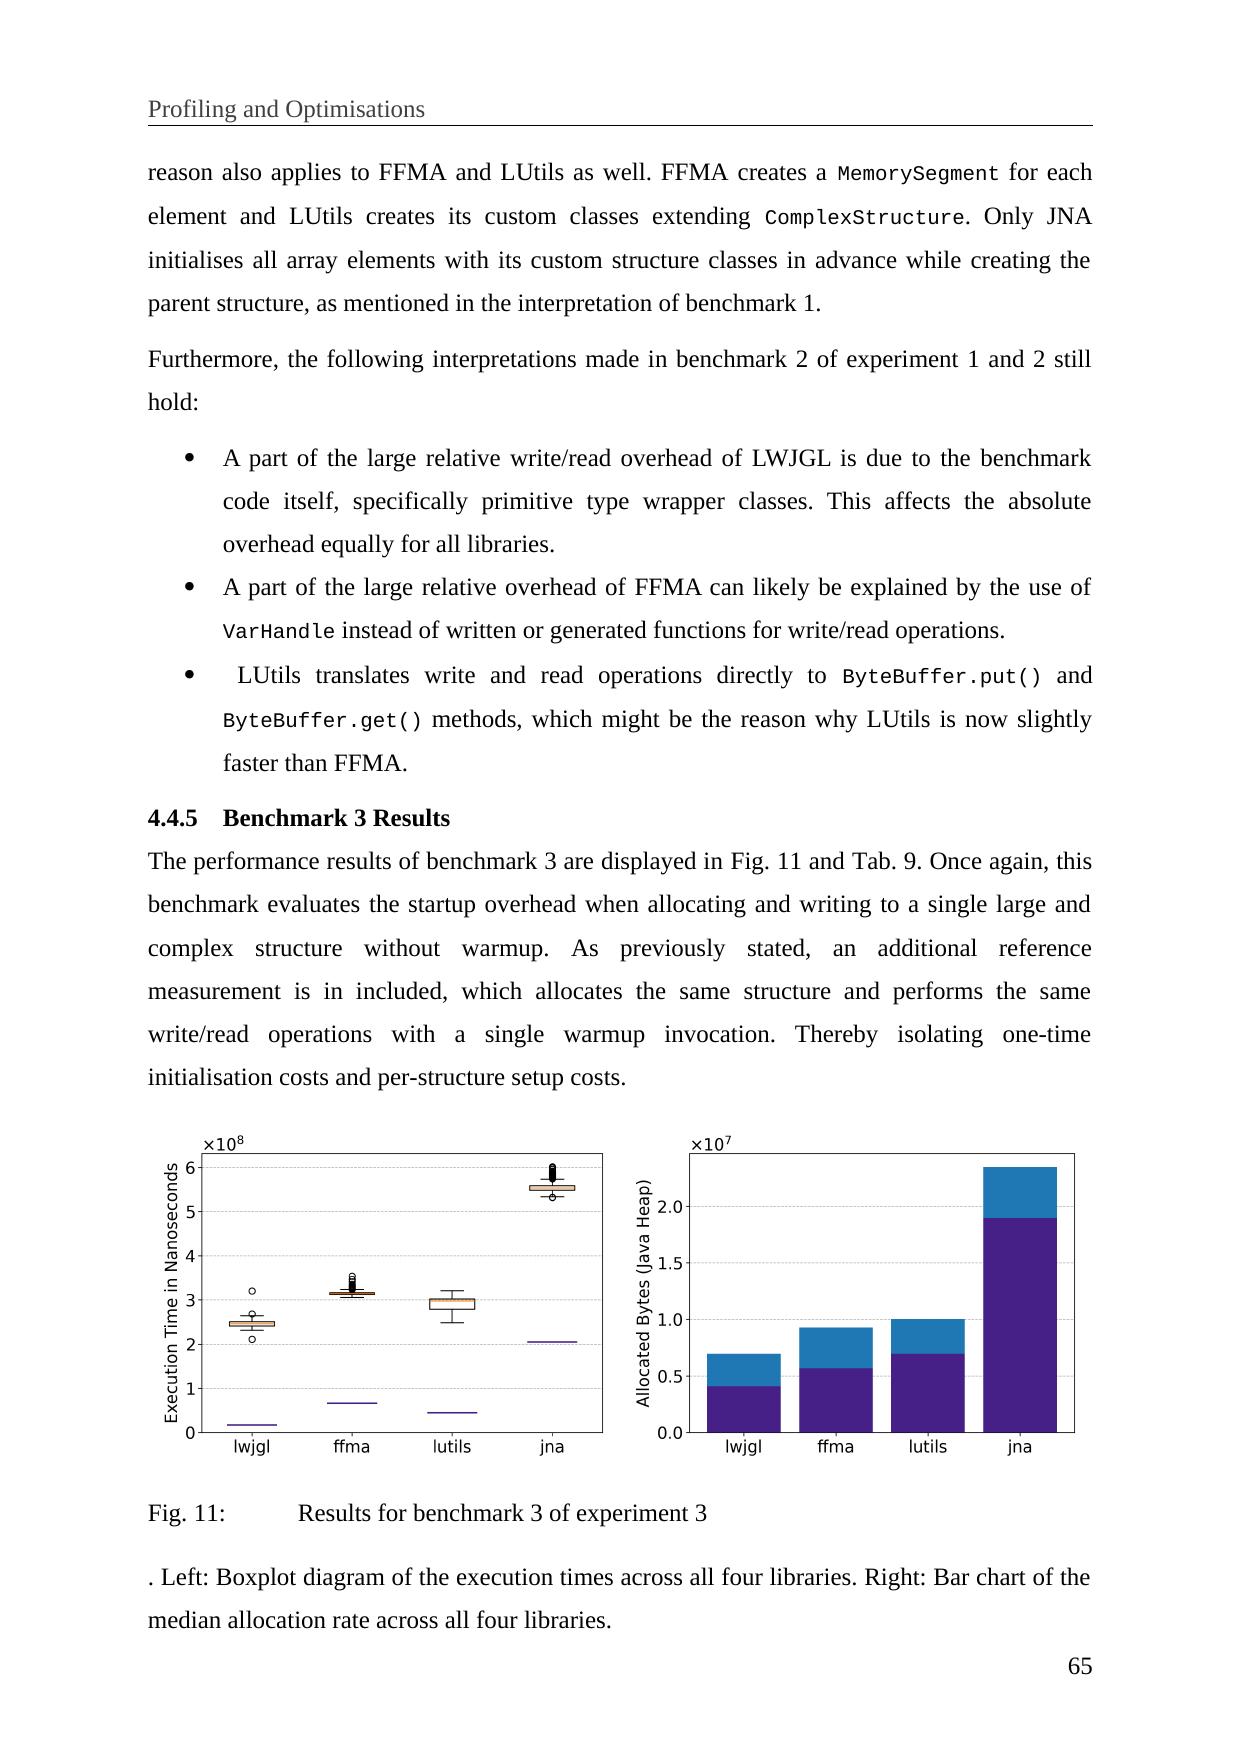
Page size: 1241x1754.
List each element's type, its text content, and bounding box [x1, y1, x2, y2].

text . Left: Boxplot diagram of the execution times across all four libraries. Right: Bar chart of the median allocation rate across all four libraries. [148, 1562, 1093, 1634]
text Fig. 11: Results for benchmark 3 of experiment 3 [148, 1498, 1093, 1527]
list A part of the large relative overhead of FFMA can likely be explained by the use of VarHandle instead of written or generated functions for write/read operations. [185, 572, 1093, 645]
picture [147, 1117, 1092, 1472]
text Furthermore, the following interpretations made in benchmark 2 of experiment 1 and 2 still hold: [148, 344, 1093, 416]
text Benchmark 3 Results [148, 803, 1093, 832]
list LUtils translates write and read operations directly to ByteBuffer.put() and ByteBuffer.get() methods, which might be the reason why LUtils is now slightly faster than FFMA. [185, 660, 1093, 776]
text The performance results of benchmark 3 are displayed in Fig. 11 and Tab. 9. Once again, this benchmark evaluates the startup overhead when allocating and writing to a single large and complex structure without warmup. As previously stated, an additional reference measurement is in included, which allocates the same structure and performs the same write/read operations with a single warmup invocation. Thereby isolating one-time initialisation costs and per-structure setup costs. [148, 846, 1093, 1091]
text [148, 157, 1093, 317]
list A part of the large relative write/read overhead of LWJGL is due to the benchmark code itself, specifically primitive type wrapper classes. This affects the absolute overhead equally for all libraries. [185, 443, 1093, 558]
